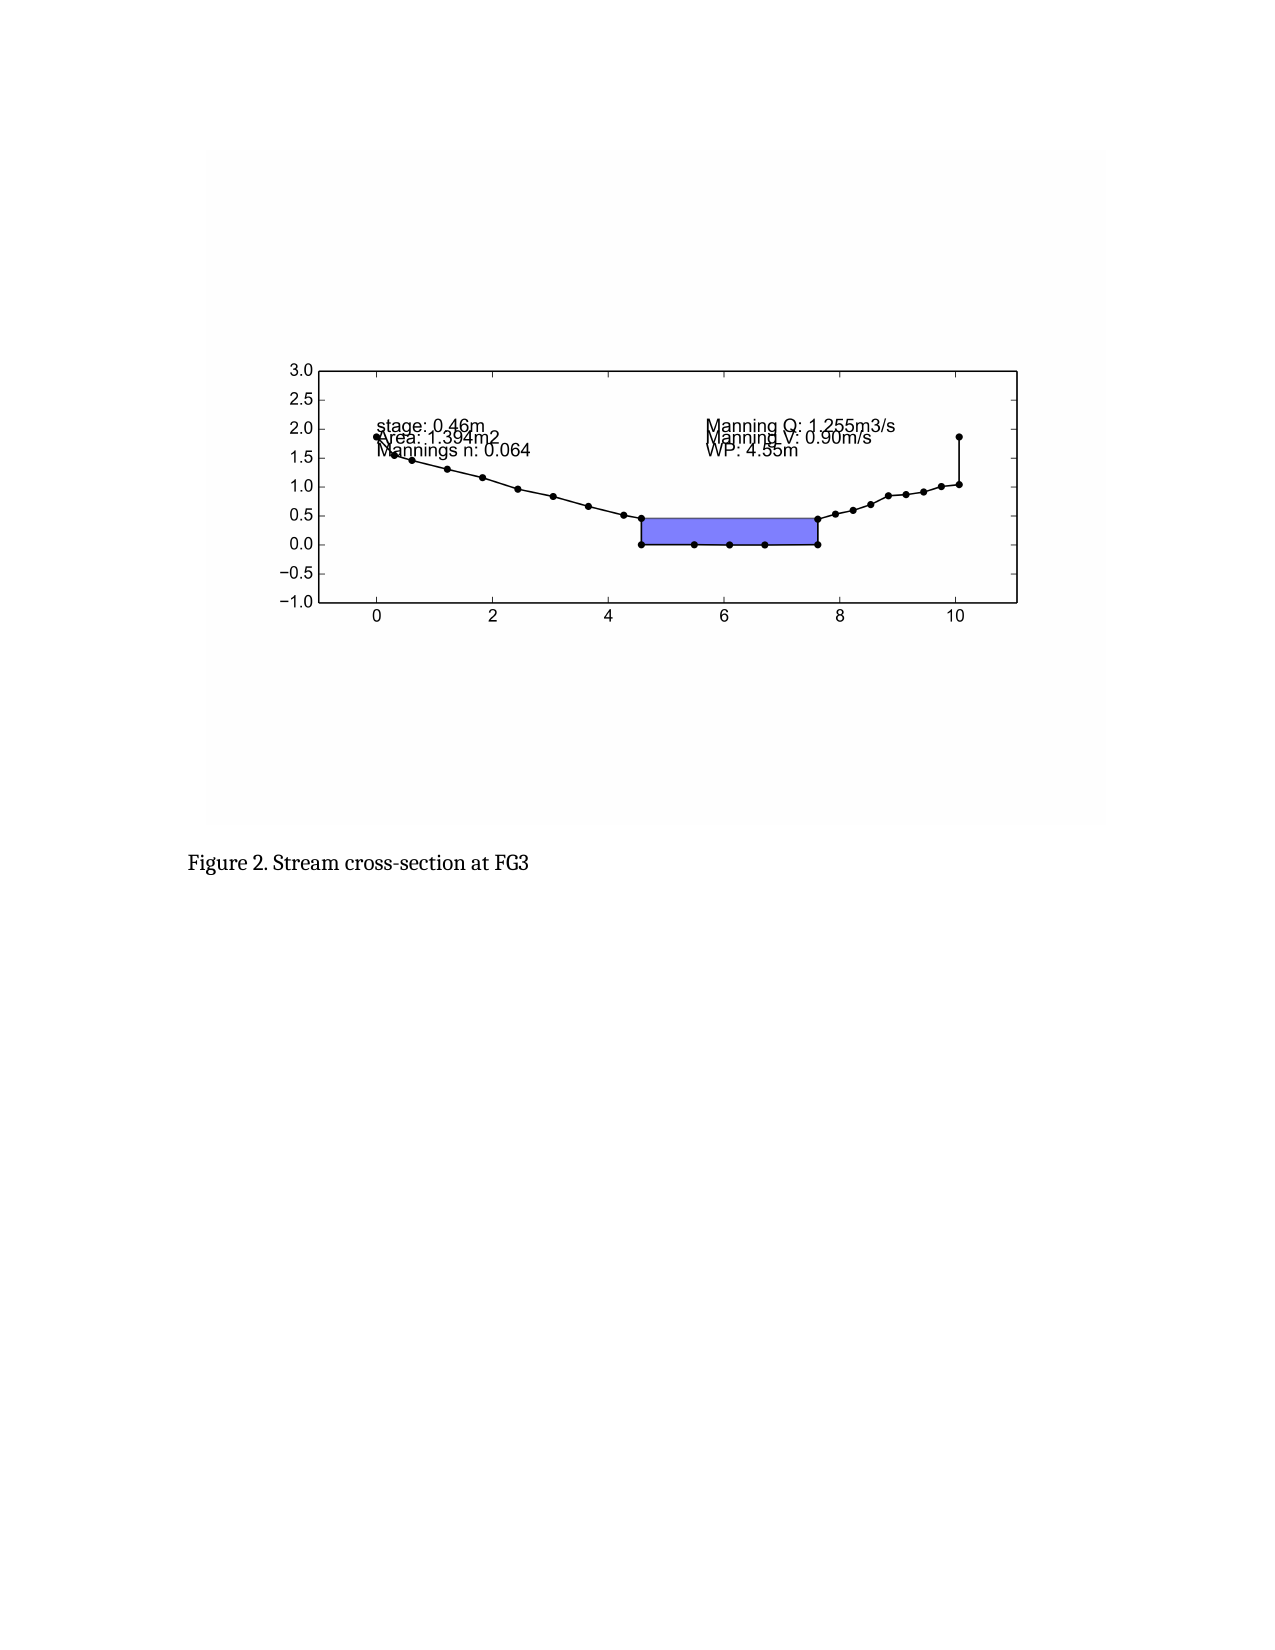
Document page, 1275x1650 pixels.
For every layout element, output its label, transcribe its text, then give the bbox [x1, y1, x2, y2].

picture [206, 150, 1107, 825]
text Figure 2. Stream cross-section at FG3 [187, 850, 1087, 876]
